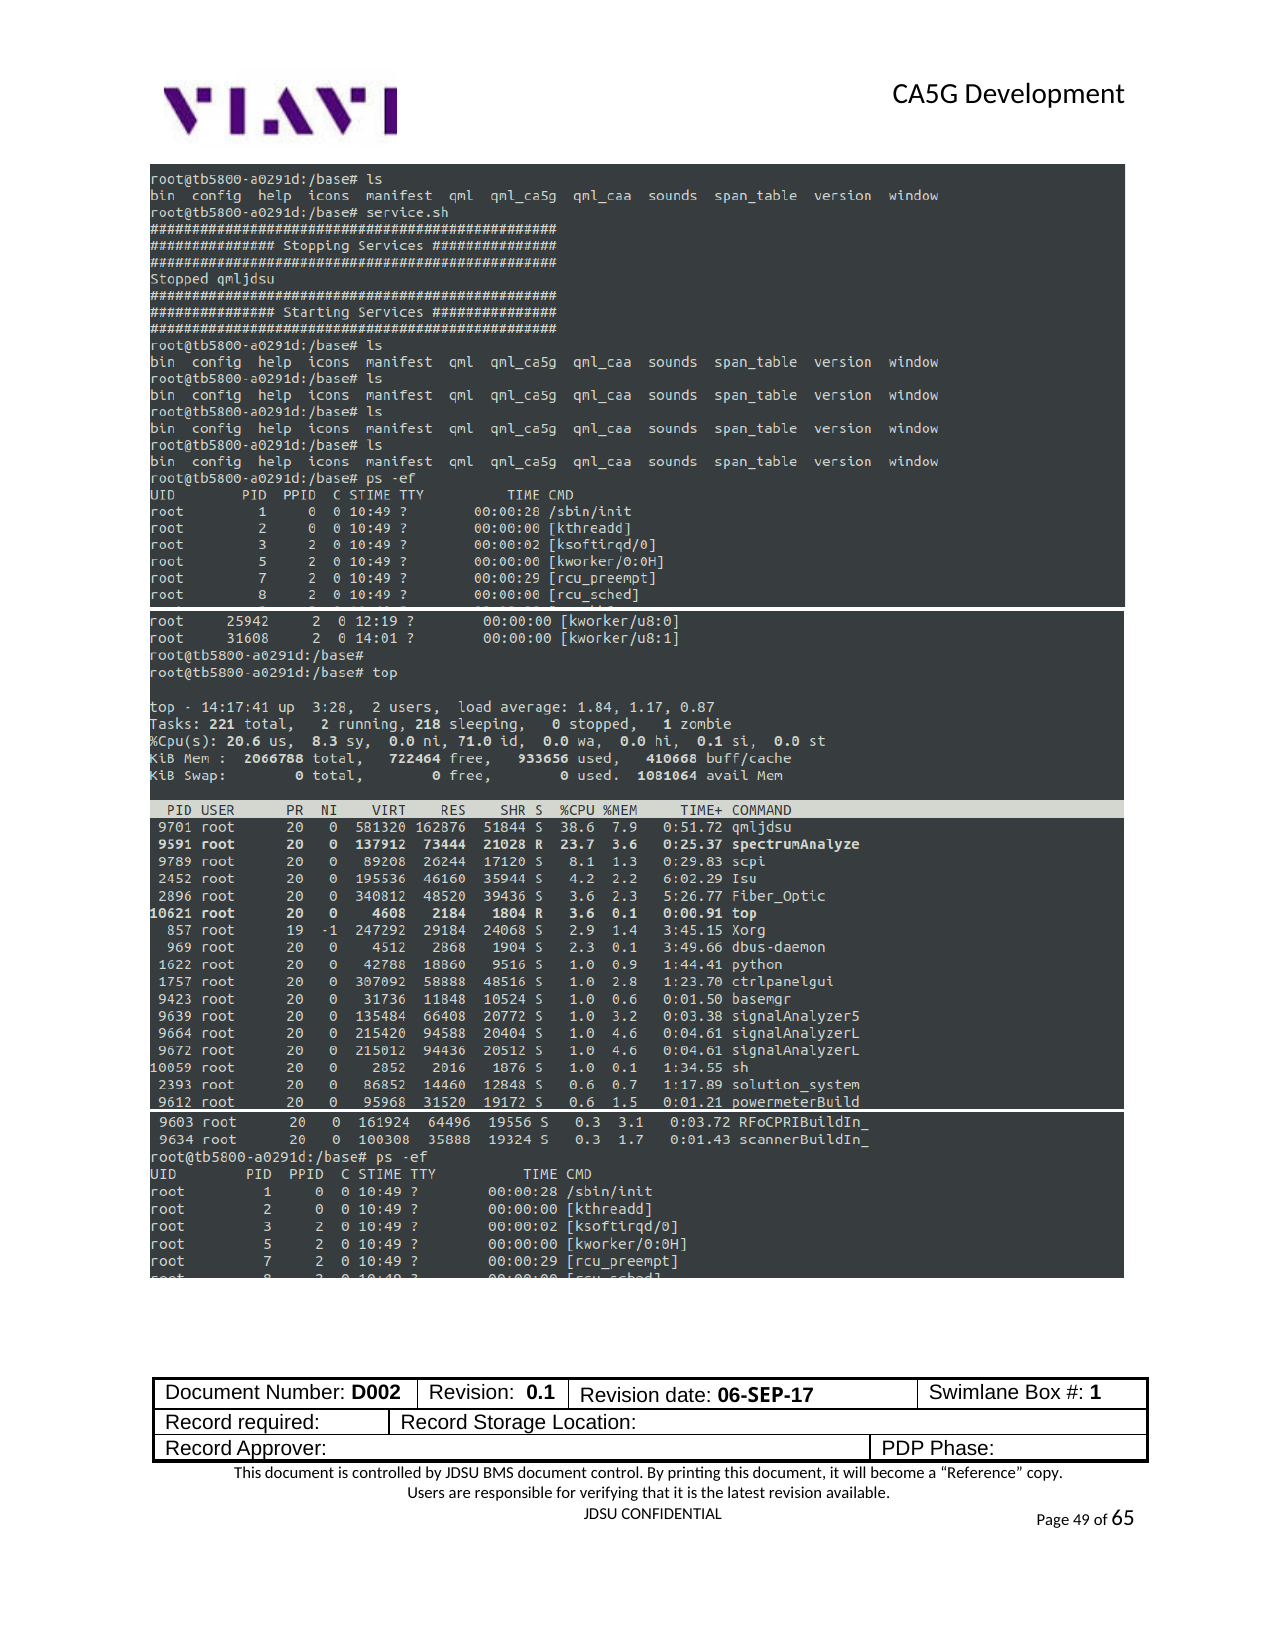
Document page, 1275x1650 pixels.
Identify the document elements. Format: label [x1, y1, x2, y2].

picture [162, 68, 397, 146]
picture [150, 164, 1125, 607]
picture [150, 611, 1124, 1109]
picture [150, 1112, 1124, 1278]
